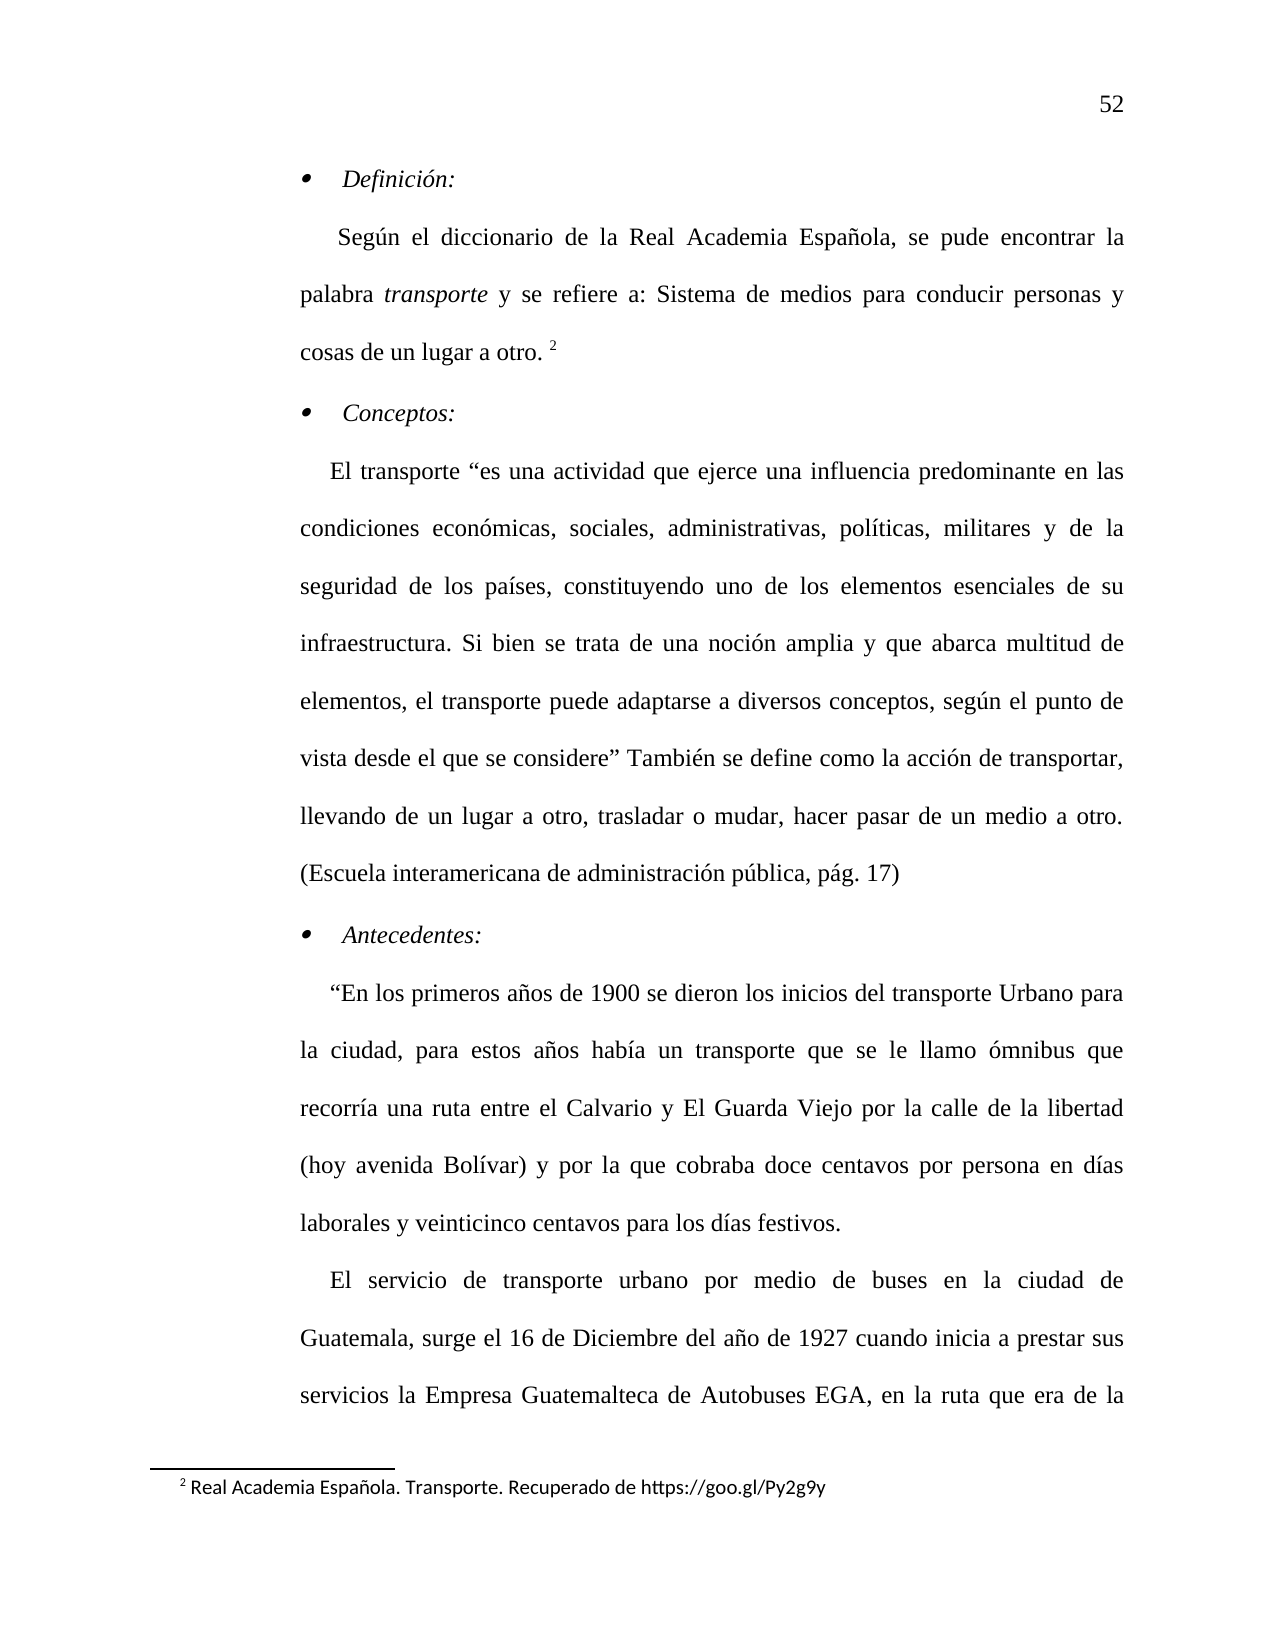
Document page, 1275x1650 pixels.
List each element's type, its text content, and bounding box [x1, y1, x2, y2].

text “En los primeros años de 1900 se dieron los inicios del transporte Urbano para la ciudad, para estos años había un transporte que se le llamo ómnibus que recorría una ruta entre el Calvario y El Guarda Viejo por la calle de la libertad (hoy avenida Bolívar) y por la que cobraba doce centavos por persona en días laborales y veinticinco centavos para los días festivos. [300, 978, 1125, 1236]
text Antecedentes: [300, 920, 1125, 949]
text Conceptos: [300, 398, 1125, 427]
text Según el diccionario de la Real Academia Española, se pude encontrar la palabra transporte y se refiere a: Sistema de medios para conducir personas y cosas de un lugar a otro. [300, 222, 1125, 366]
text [300, 1265, 1125, 1409]
text El transporte “es una actividad que ejerce una influencia predominante en las condiciones económicas, sociales, administrativas, políticas, militares y de la seguridad de los países, constituyendo uno de los elementos esenciales de su infraestructura. Si bien se trata de una noción amplia y que abarca multitud de elementos, el transporte puede adaptarse a diversos conceptos, según el punto de vista desde el que se considere” También se define como la acción de transportar, llevando de un lugar a otro, trasladar o mudar, hacer pasar de un medio a otro. [300, 456, 1125, 887]
text Definición: [300, 164, 1125, 193]
